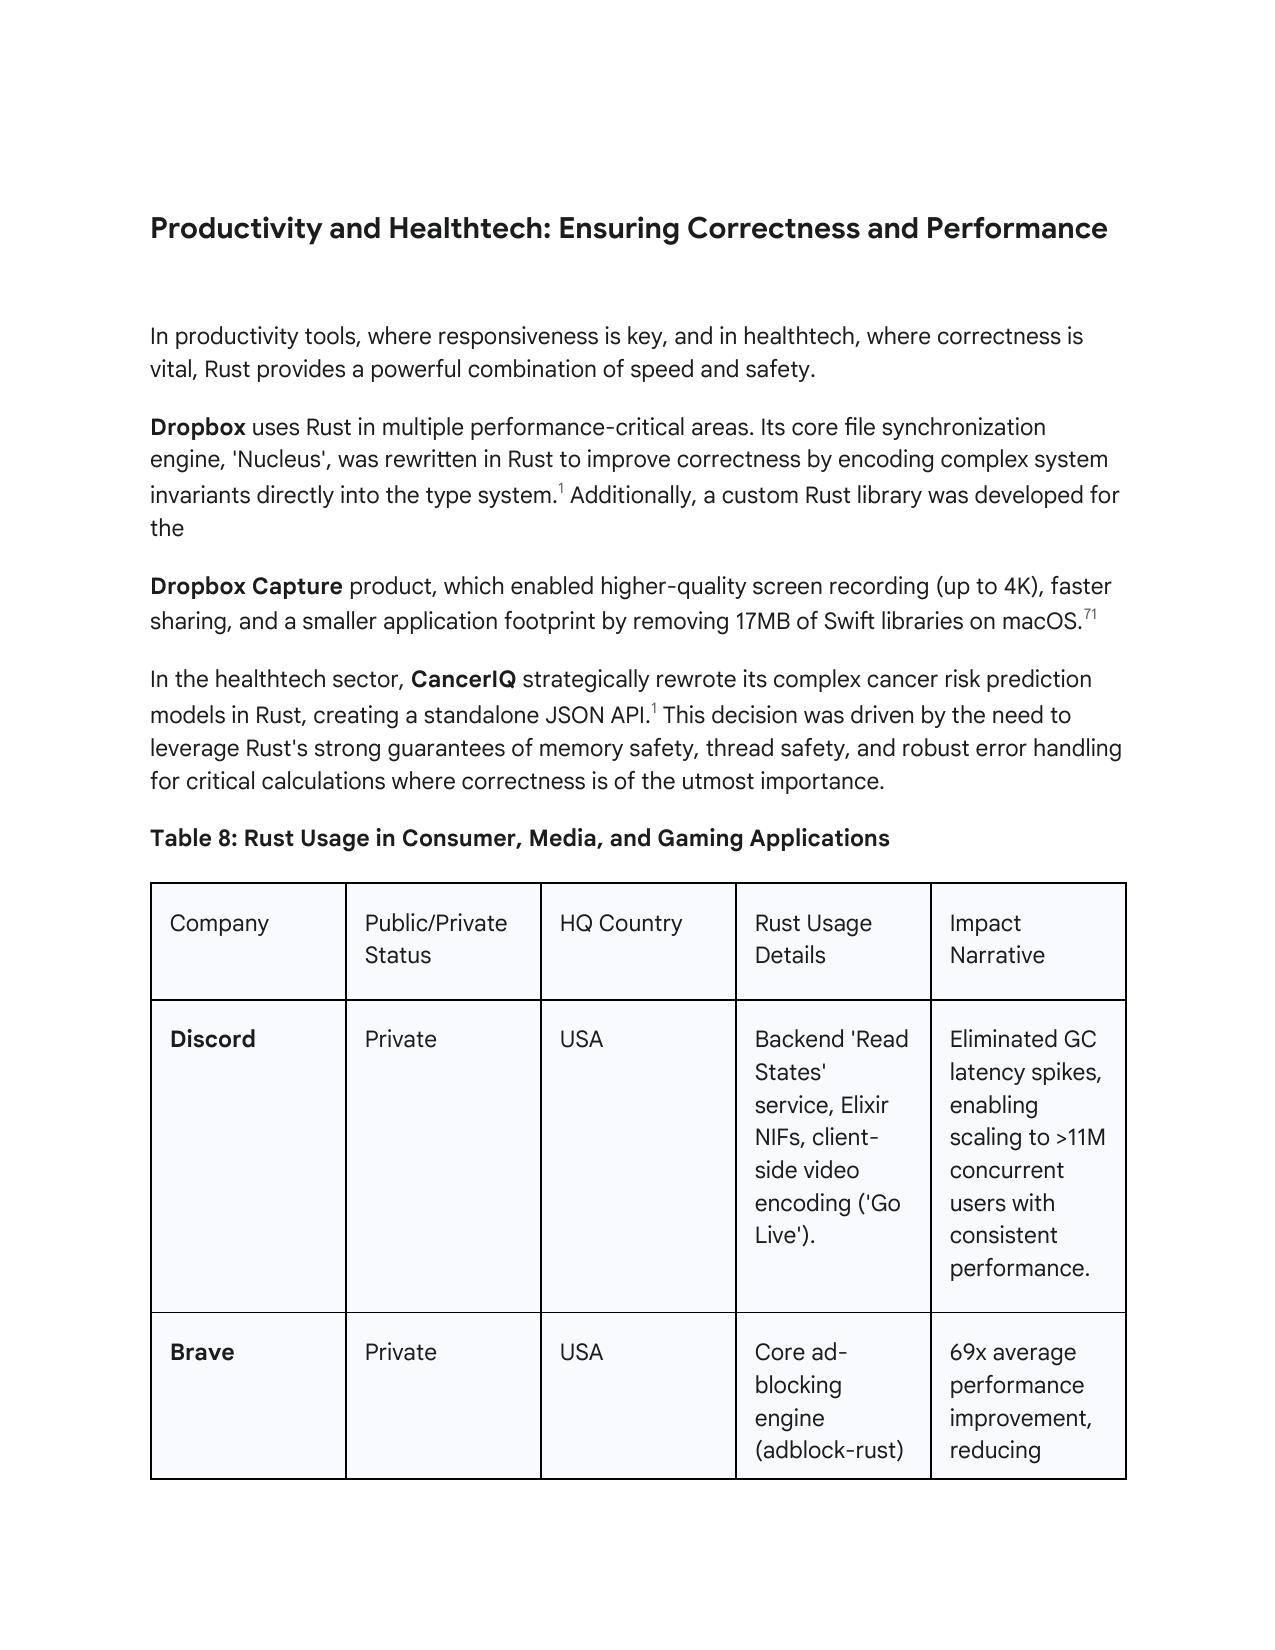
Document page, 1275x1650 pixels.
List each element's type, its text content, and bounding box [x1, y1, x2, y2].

table_cell Eliminated GC latency spikes, enabling scaling to >11M concurrent users with consistent performance. [932, 1001, 1125, 1312]
text Table 8: Rust Usage in Consumer, Media, and Gaming Applications [150, 824, 1125, 853]
table_cell Private [347, 1313, 540, 1478]
text In productivity tools, where responsiveness is key, and in healthtech, where correctness is vital, Rust provides a powerful combination of speed and safety. [150, 323, 1125, 384]
table_cell USA [542, 1313, 735, 1478]
text Dropbox uses Rust in multiple performance-critical areas. Its core file synchronization engine, 'Nucleus', was rewritten in Rust to improve correctness by encoding complex system invariants directly into the type system.1 Additionally, a custom Rust library was developed for the [150, 413, 1125, 543]
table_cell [932, 1313, 1125, 1478]
table_cell Backend 'Read States' service, Elixir NIFs, client-side video encoding ('Go Live'). [737, 1001, 930, 1312]
text In the healthtech sector, CancerIQ strategically rewrote its complex cancer risk prediction models in Rust, creating a standalone JSON API.1 This decision was driven by the need to leverage Rust's strong guarantees of memory safety, thread safety, and robust error handling for critical calculations where correctness is of the utmost importance. [150, 666, 1125, 796]
table_header HQ Country [542, 884, 735, 999]
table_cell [737, 1313, 930, 1478]
table_cell USA [542, 1001, 735, 1312]
text Dropbox Capture product, which enabled higher-quality screen recording (up to 4K), faster sharing, and a smaller application footprint by removing 17MB of Swift libraries on macOS.71 [150, 572, 1125, 636]
table_cell Private [347, 1001, 540, 1312]
table_header Public/Private Status [347, 884, 540, 999]
table_header Company [152, 884, 345, 999]
table_header Rust Usage Details [737, 884, 930, 999]
table_cell Brave [152, 1313, 345, 1478]
table_header Impact Narrative [932, 884, 1125, 999]
table_cell Discord [152, 1001, 345, 1312]
subtitle Productivity and Healthtech: Ensuring Correctness and Performance [150, 211, 1125, 247]
